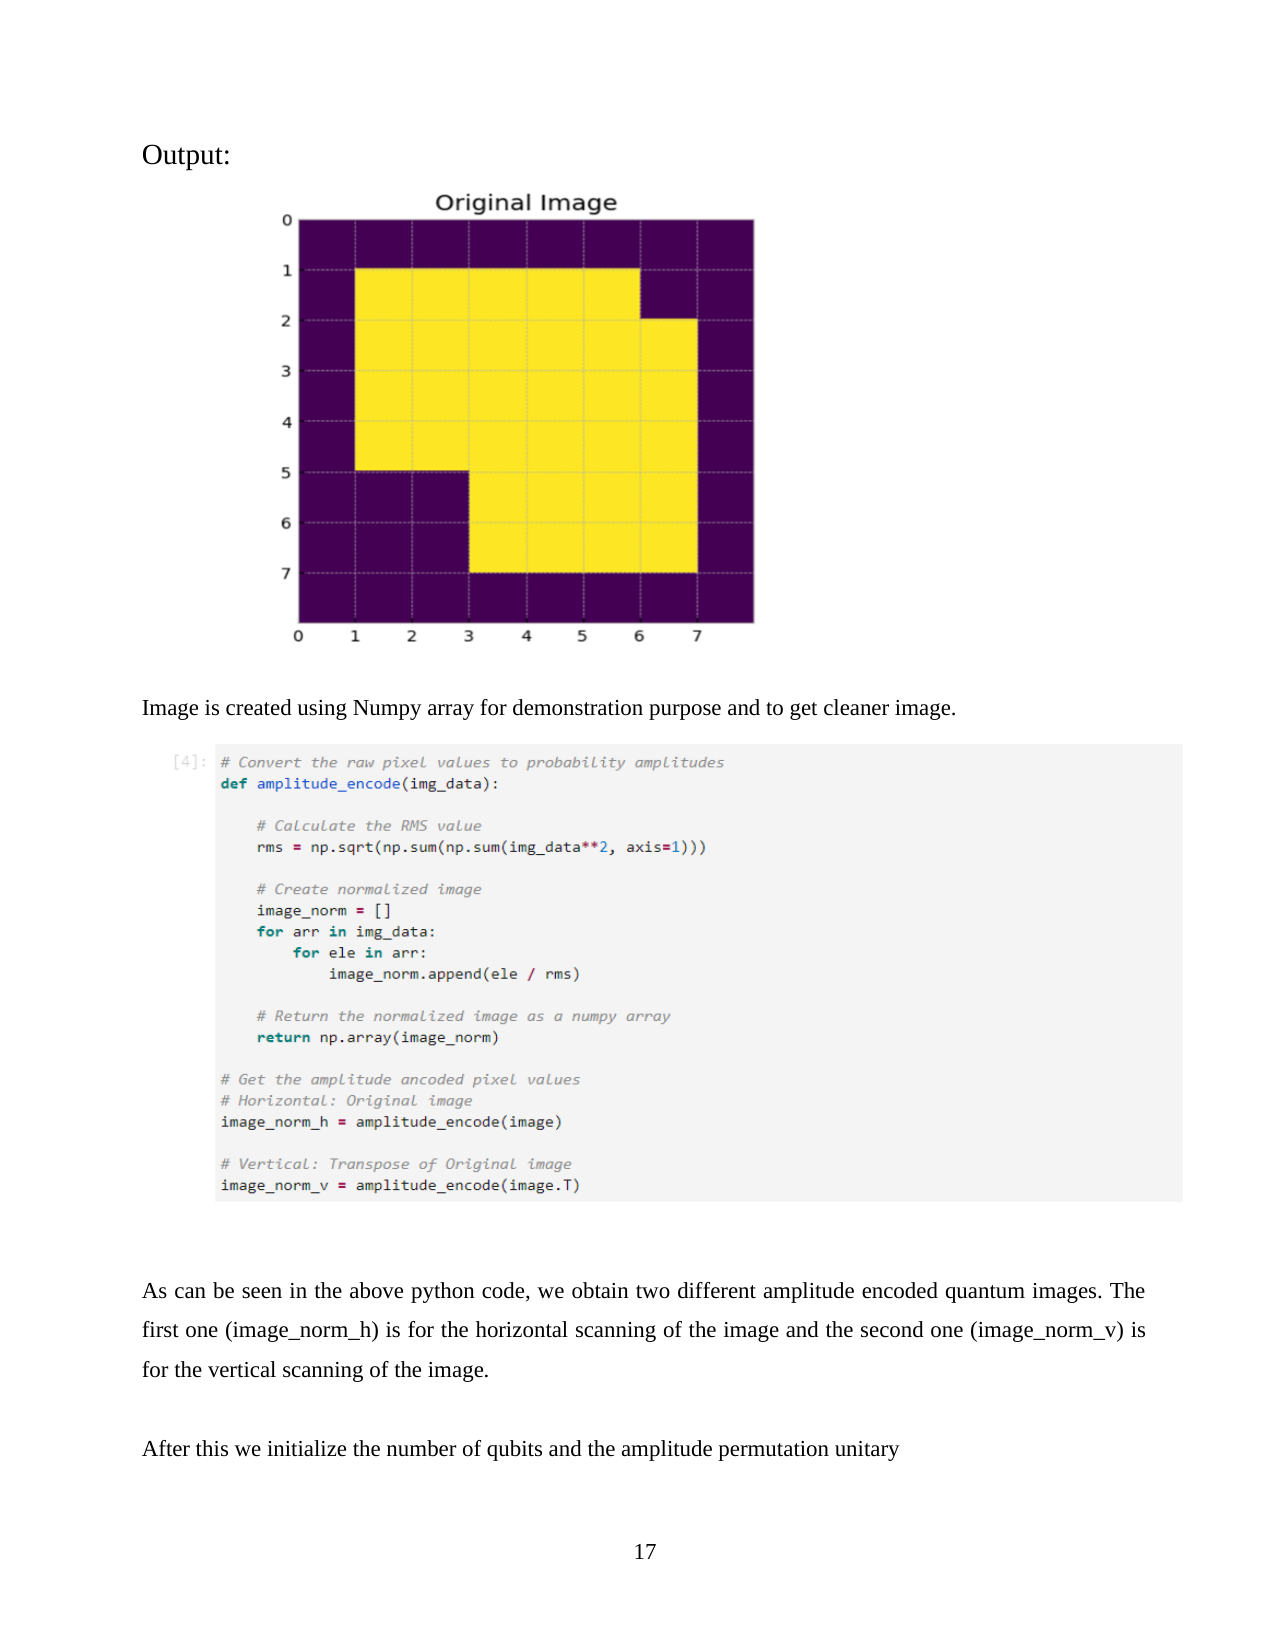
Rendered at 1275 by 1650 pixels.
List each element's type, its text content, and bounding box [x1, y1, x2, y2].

text Output: [142, 137, 1148, 171]
picture [141, 723, 1183, 1206]
text After this we initialize the number of qubits and the amplitude permutation unitary [142, 1435, 1148, 1461]
text As can be seen in the above python code, we obtain two different amplitude encoded quantum images. The first one (image_norm_h) is for the horizontal scanning of the image and the second one (image_norm_v) is for the vertical scanning of the image. [142, 1277, 1148, 1382]
picture [216, 176, 1061, 651]
text Image is created using Numpy array for demonstration purpose and to get cleaner image. [142, 694, 1148, 720]
